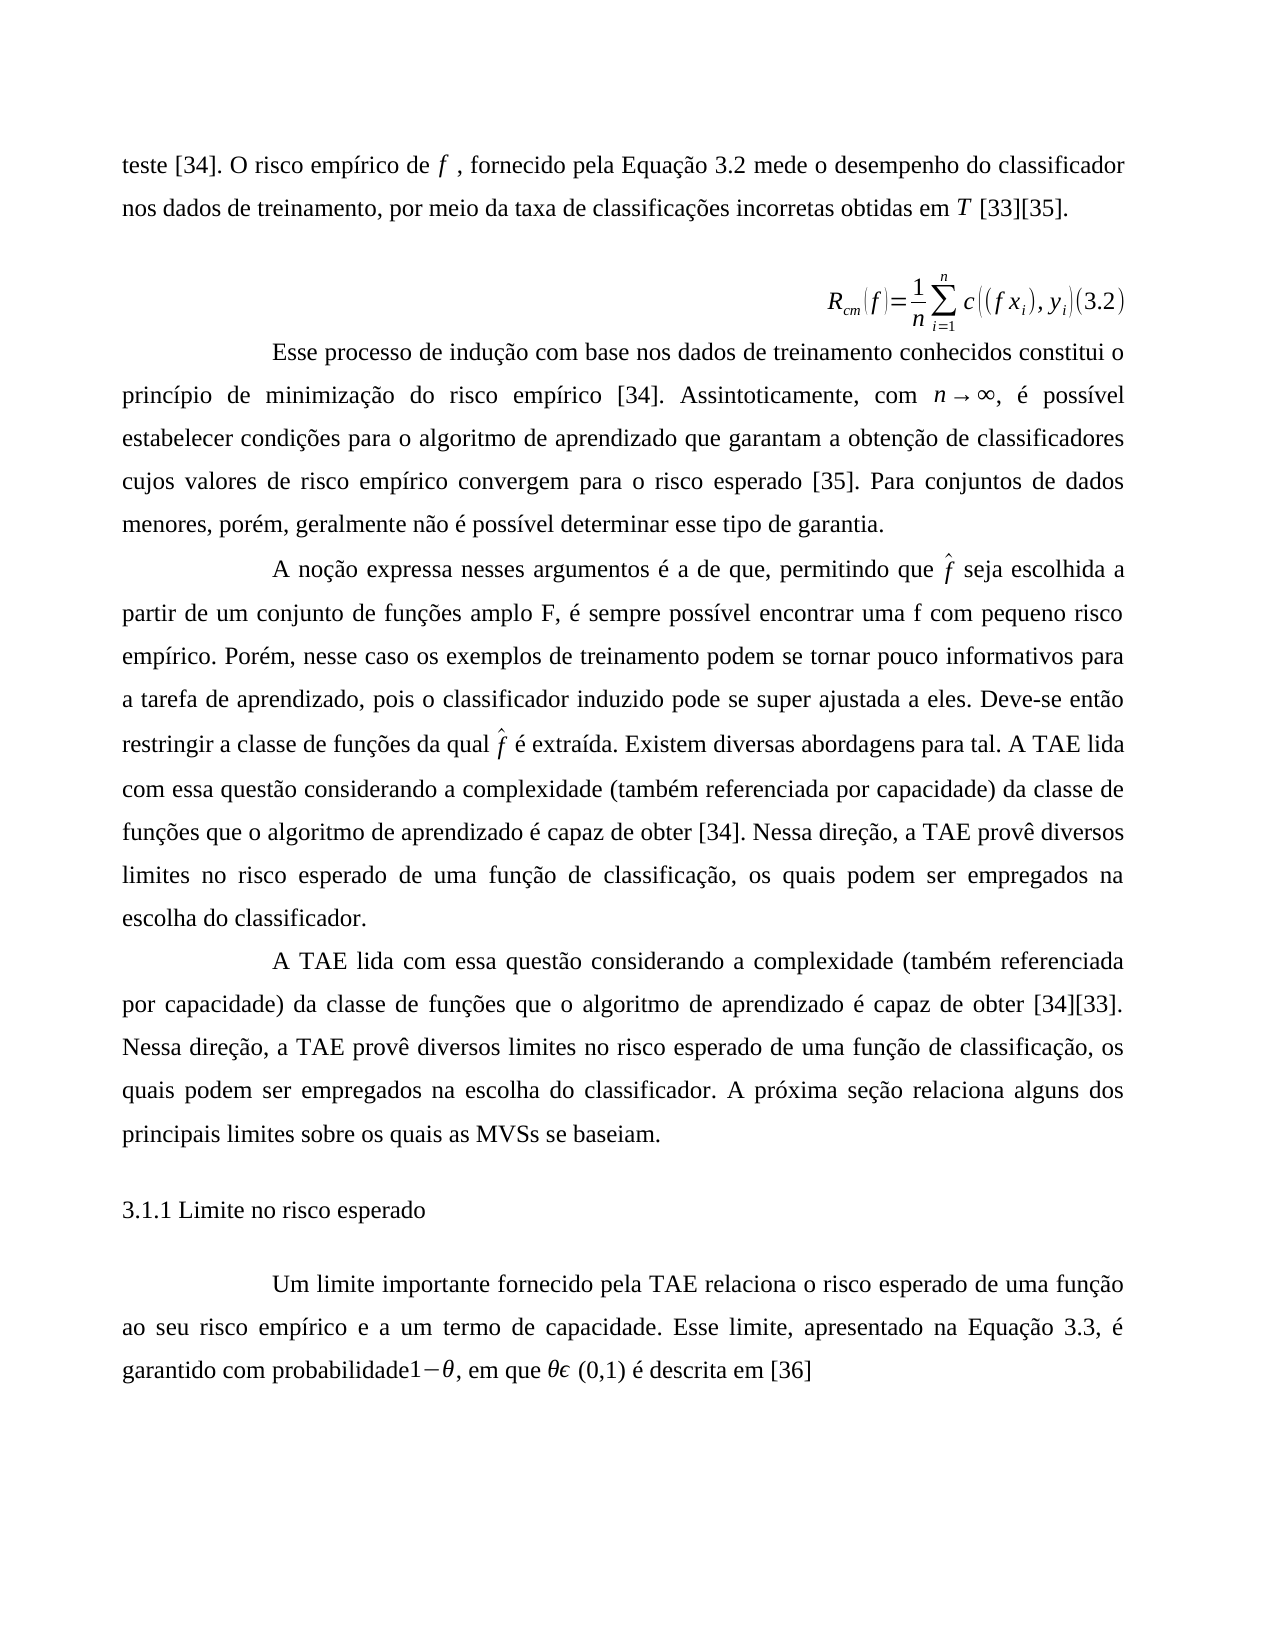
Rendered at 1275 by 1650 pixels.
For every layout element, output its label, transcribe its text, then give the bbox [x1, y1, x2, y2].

text A noção expressa nesses argumentos é a de que, permitindo que seja escolhida a partir de um conjunto de funções amplo F, é sempre possível encontrar uma f com pequeno risco empírico. Porém, nesse caso os exemplos de treinamento podem se tornar pouco informativos para a tarefa de aprendizado, pois o classificador induzido pode se super ajustada a eles. Deve-se então restringir a classe de funções da qual é extraída. Existem diversas abordagens para tal. A TAE lida com essa questão considerando a complexidade (também referenciada por capacidade) da classe de funções que o algoritmo de aprendizado é capaz de obter [34]. Nessa direção, a TAE provê diversos limites no risco esperado de uma função de classificação, os quais podem ser empregados na escolha do classificador. [122, 552, 1125, 932]
text Um limite importante fornecido pela TAE relaciona o risco esperado de uma função ao seu risco empírico e a um termo de capacidade. Esse limite, apresentado na Equação 3.3, é garantido com probabilidade, em que (0,1) é descrita em [36] [122, 1269, 1125, 1384]
text Esse processo de indução com base nos dados de treinamento conhecidos constitui o princípio de minimização do risco empírico [34]. Assintoticamente, com , é possível estabelecer condições para o algoritmo de aprendizado que garantam a obtenção de classificadores cujos valores de risco empírico convergem para o risco esperado [35]. Para conjuntos de dados menores, porém, geralmente não é possível determinar esse tipo de garantia. [122, 337, 1125, 538]
subtitle 3.1.1 Limite no risco esperado [122, 1195, 1125, 1223]
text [122, 150, 1125, 222]
text A TAE lida com essa questão considerando a complexidade (também referenciada por capacidade) da classe de funções que o algoritmo de aprendizado é capaz de obter [34][33]. Nessa direção, a TAE provê diversos limites no risco esperado de uma função de classificação, os quais podem ser empregados na escolha do classificador. A próxima seção relaciona alguns dos principais limites sobre os quais as MVSs se baseiam. [122, 946, 1125, 1147]
